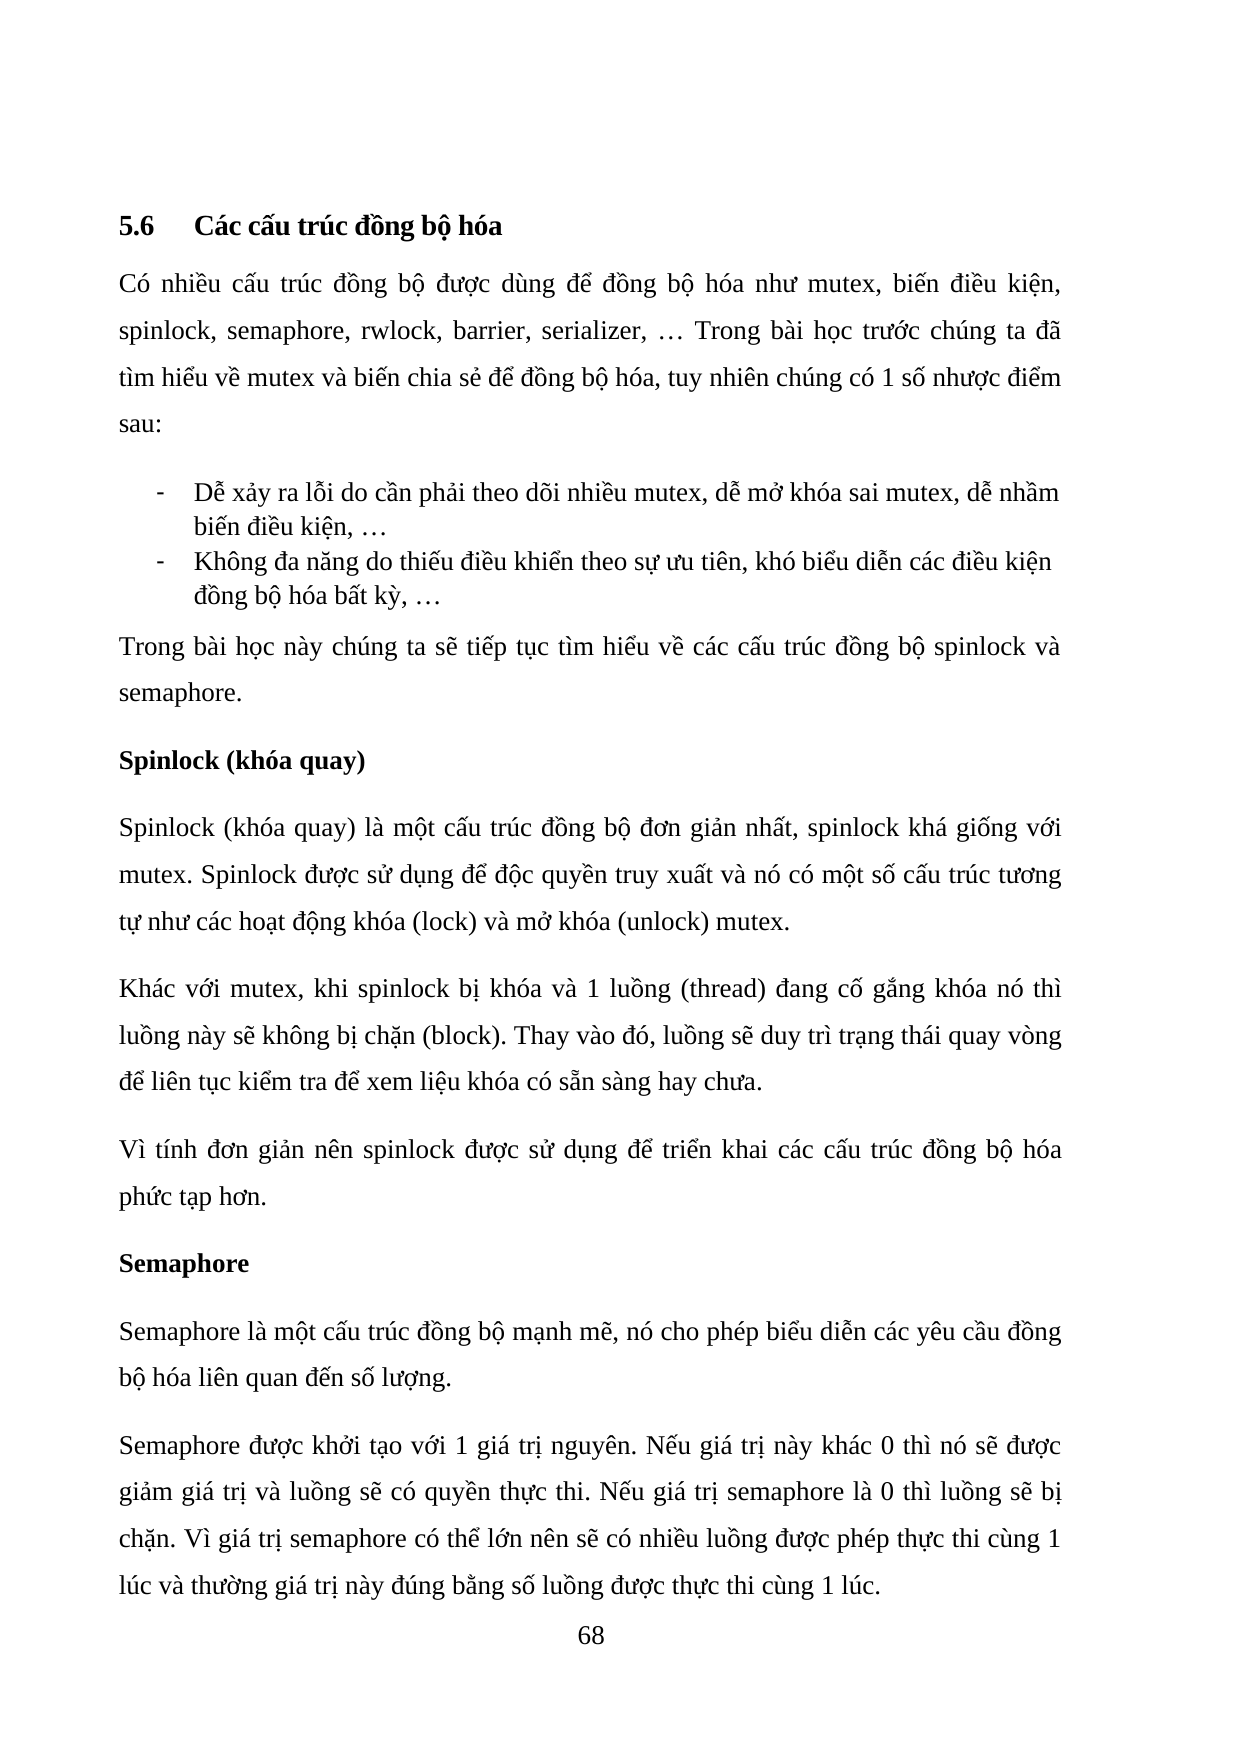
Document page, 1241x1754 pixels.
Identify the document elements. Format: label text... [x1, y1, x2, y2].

text Semaphore là một cấu trúc đồng bộ mạnh mẽ, nó cho phép biểu diễn các yêu cầu đồng bộ hóa liên quan đến số lượng. [118, 1314, 1063, 1392]
text Spinlock (khóa quay) [118, 744, 1063, 775]
list Dễ xảy ra lỗi do cần phải theo dõi nhiều mutex, dễ mở khóa sai mutex, dễ nhầm biến điều kiện, … [156, 475, 1063, 542]
text Có nhiều cấu trúc đồng bộ được dùng để đồng bộ hóa như mutex, biến điều kiện, spinlock, semaphore, rwlock, barrier, serializer, … Trong bài học trước chúng ta đã tìm hiểu về mutex và biến chia sẻ để đồng bộ hóa, tuy nhiên chúng có 1 số nhược điểm sau: [118, 267, 1063, 439]
text Khác với mutex, khi spinlock bị khóa và 1 luồng (thread) đang cố gắng khóa nó thì luồng này sẽ không bị chặn (block). Thay vào đó, luồng sẽ duy trì trạng thái quay vòng để liên tục kiểm tra để xem liệu khóa có sẵn sàng hay chưa. [118, 972, 1063, 1097]
list Không đa năng do thiếu điều khiển theo sự ưu tiên, khó biểu diễn các điều kiện đồng bộ hóa bất kỳ, … [156, 544, 1063, 611]
text Semaphore [118, 1247, 1063, 1278]
text Trong bài học này chúng ta sẽ tiếp tục tìm hiểu về các cấu trúc đồng bộ spinlock và semaphore. [118, 629, 1063, 707]
subtitle Các cấu trúc đồng bộ hóa [118, 208, 1063, 242]
text Vì tính đơn giản nên spinlock được sử dụng để triển khai các cấu trúc đồng bộ hóa phức tạp hơn. [118, 1133, 1063, 1211]
text Semaphore được khởi tạo với 1 giá trị nguyên. Nếu giá trị này khác 0 thì nó sẽ được giảm giá trị và luồng sẽ có quyền thực thi. Nếu giá trị semaphore là 0 thì luồng sẽ bị chặn. Vì giá trị semaphore có thể lớn nên sẽ có nhiều luồng được phép thực thi cùng 1 lúc và thường giá trị này đúng bằng số luồng được thực thi cùng 1 lúc. [118, 1429, 1063, 1600]
text Spinlock (khóa quay) là một cấu trúc đồng bộ đơn giản nhất, spinlock khá giống với mutex. Spinlock được sử dụng để độc quyền truy xuất và nó có một số cấu trúc tương tự như các hoạt động khóa (lock) và mở khóa (unlock) mutex. [118, 811, 1063, 936]
